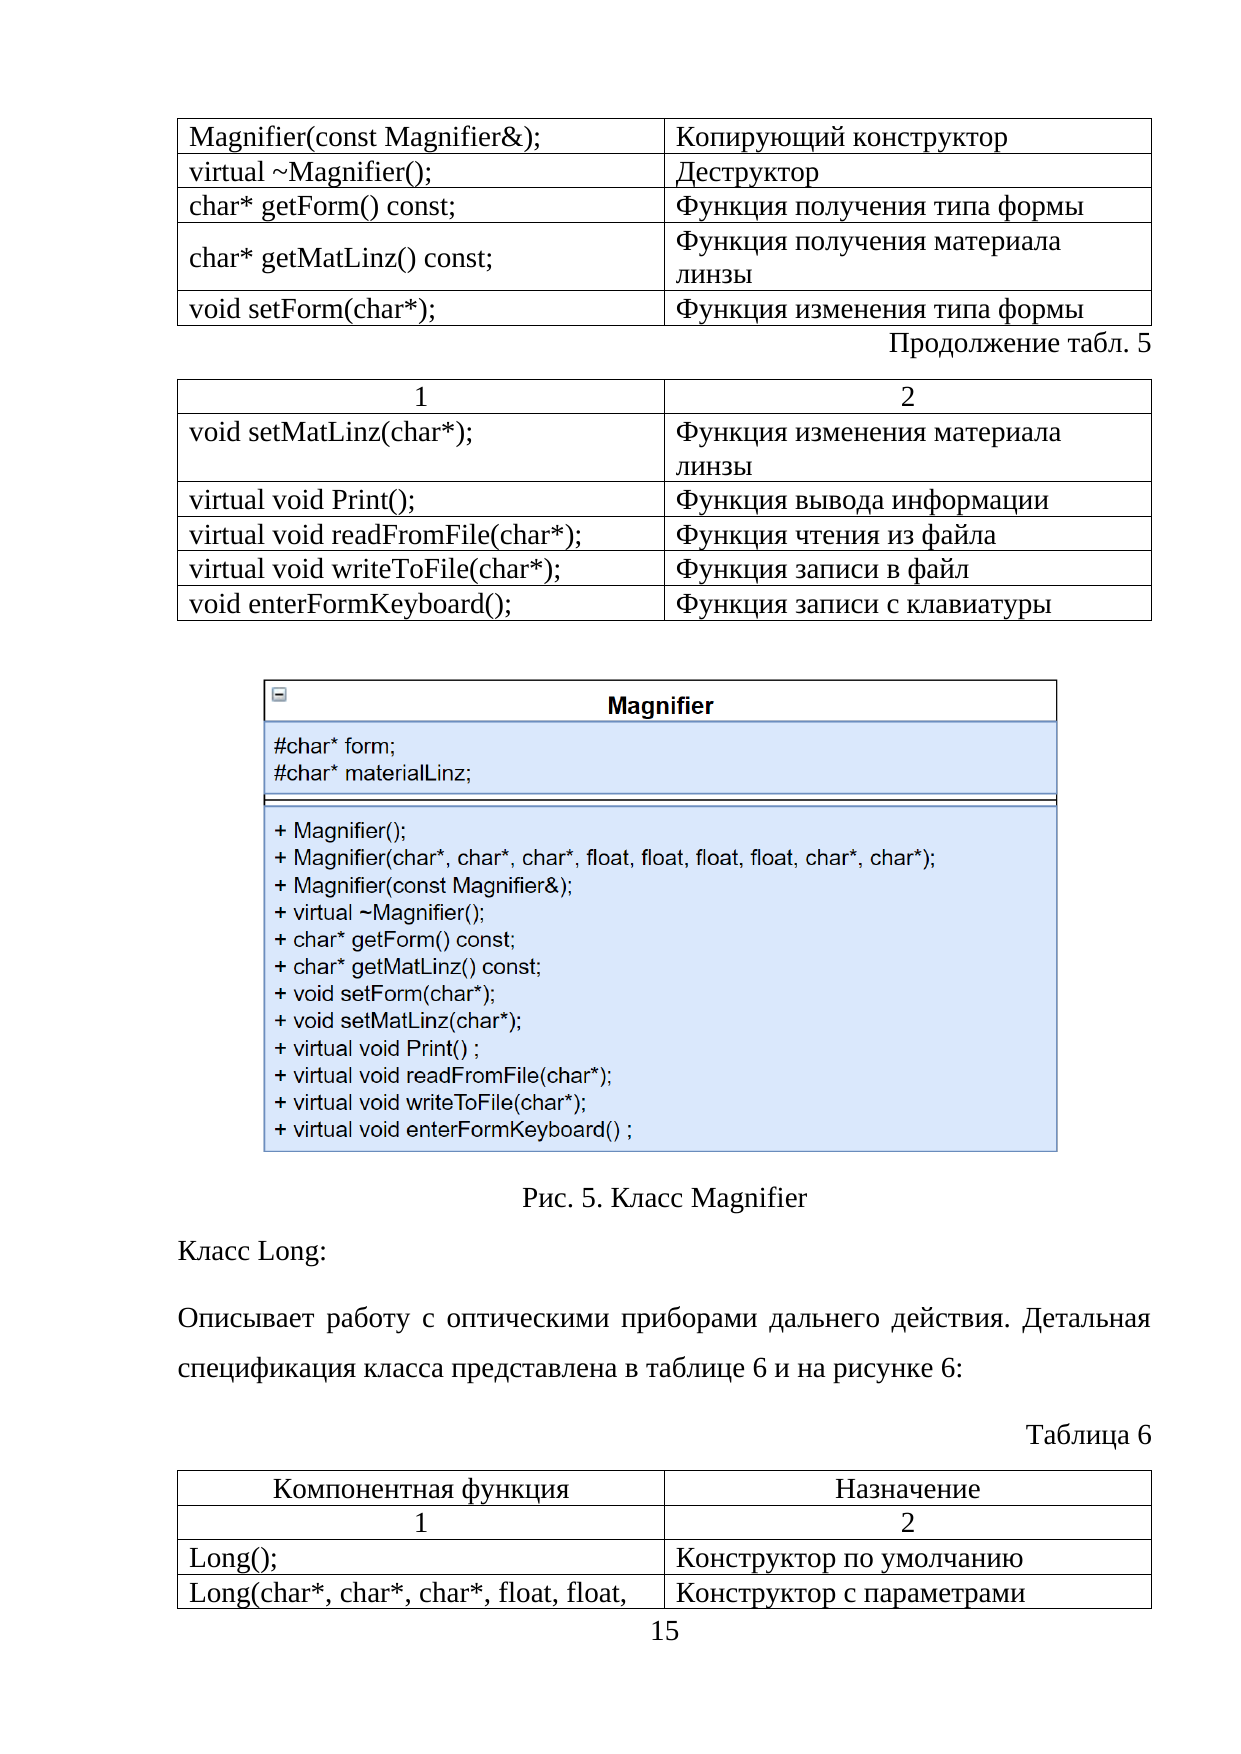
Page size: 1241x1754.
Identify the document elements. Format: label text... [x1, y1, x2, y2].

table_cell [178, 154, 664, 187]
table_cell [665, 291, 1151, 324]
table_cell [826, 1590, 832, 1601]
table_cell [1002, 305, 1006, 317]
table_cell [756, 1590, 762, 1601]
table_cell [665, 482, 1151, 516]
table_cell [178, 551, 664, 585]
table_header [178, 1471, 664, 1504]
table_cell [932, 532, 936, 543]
picture [248, 673, 1080, 1161]
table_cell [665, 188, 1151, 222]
text Таблица 6 [177, 1417, 1152, 1451]
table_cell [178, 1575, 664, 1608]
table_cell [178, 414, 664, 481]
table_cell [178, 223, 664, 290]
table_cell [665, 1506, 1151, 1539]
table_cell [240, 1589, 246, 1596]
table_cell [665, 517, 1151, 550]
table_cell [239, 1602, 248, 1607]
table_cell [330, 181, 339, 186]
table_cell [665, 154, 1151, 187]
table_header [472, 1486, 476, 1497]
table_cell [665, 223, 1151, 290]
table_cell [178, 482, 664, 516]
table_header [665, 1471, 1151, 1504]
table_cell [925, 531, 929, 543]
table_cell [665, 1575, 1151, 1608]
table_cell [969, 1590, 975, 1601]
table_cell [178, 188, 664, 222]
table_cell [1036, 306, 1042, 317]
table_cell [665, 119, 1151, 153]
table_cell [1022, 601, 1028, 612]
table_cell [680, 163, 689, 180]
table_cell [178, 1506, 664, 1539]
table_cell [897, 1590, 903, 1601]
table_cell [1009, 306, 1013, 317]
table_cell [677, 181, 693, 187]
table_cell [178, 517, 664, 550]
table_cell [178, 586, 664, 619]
text Продолжение табл. 5 [177, 326, 1152, 359]
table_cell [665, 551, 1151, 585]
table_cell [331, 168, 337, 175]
text Описывает работу с оптическими приборами дальнего действия. Детальная спецификация класса представлена в таблице 6 и на рисунке 6: [177, 1300, 1152, 1384]
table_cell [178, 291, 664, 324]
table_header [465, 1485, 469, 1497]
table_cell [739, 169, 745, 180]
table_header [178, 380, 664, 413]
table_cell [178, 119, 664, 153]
text Класс Long: [177, 1233, 1152, 1266]
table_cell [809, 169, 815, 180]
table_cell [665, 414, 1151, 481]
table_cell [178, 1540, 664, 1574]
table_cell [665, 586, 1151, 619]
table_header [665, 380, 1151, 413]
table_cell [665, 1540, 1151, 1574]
text Рис. 5. Класс Magnifier [177, 1180, 1152, 1214]
